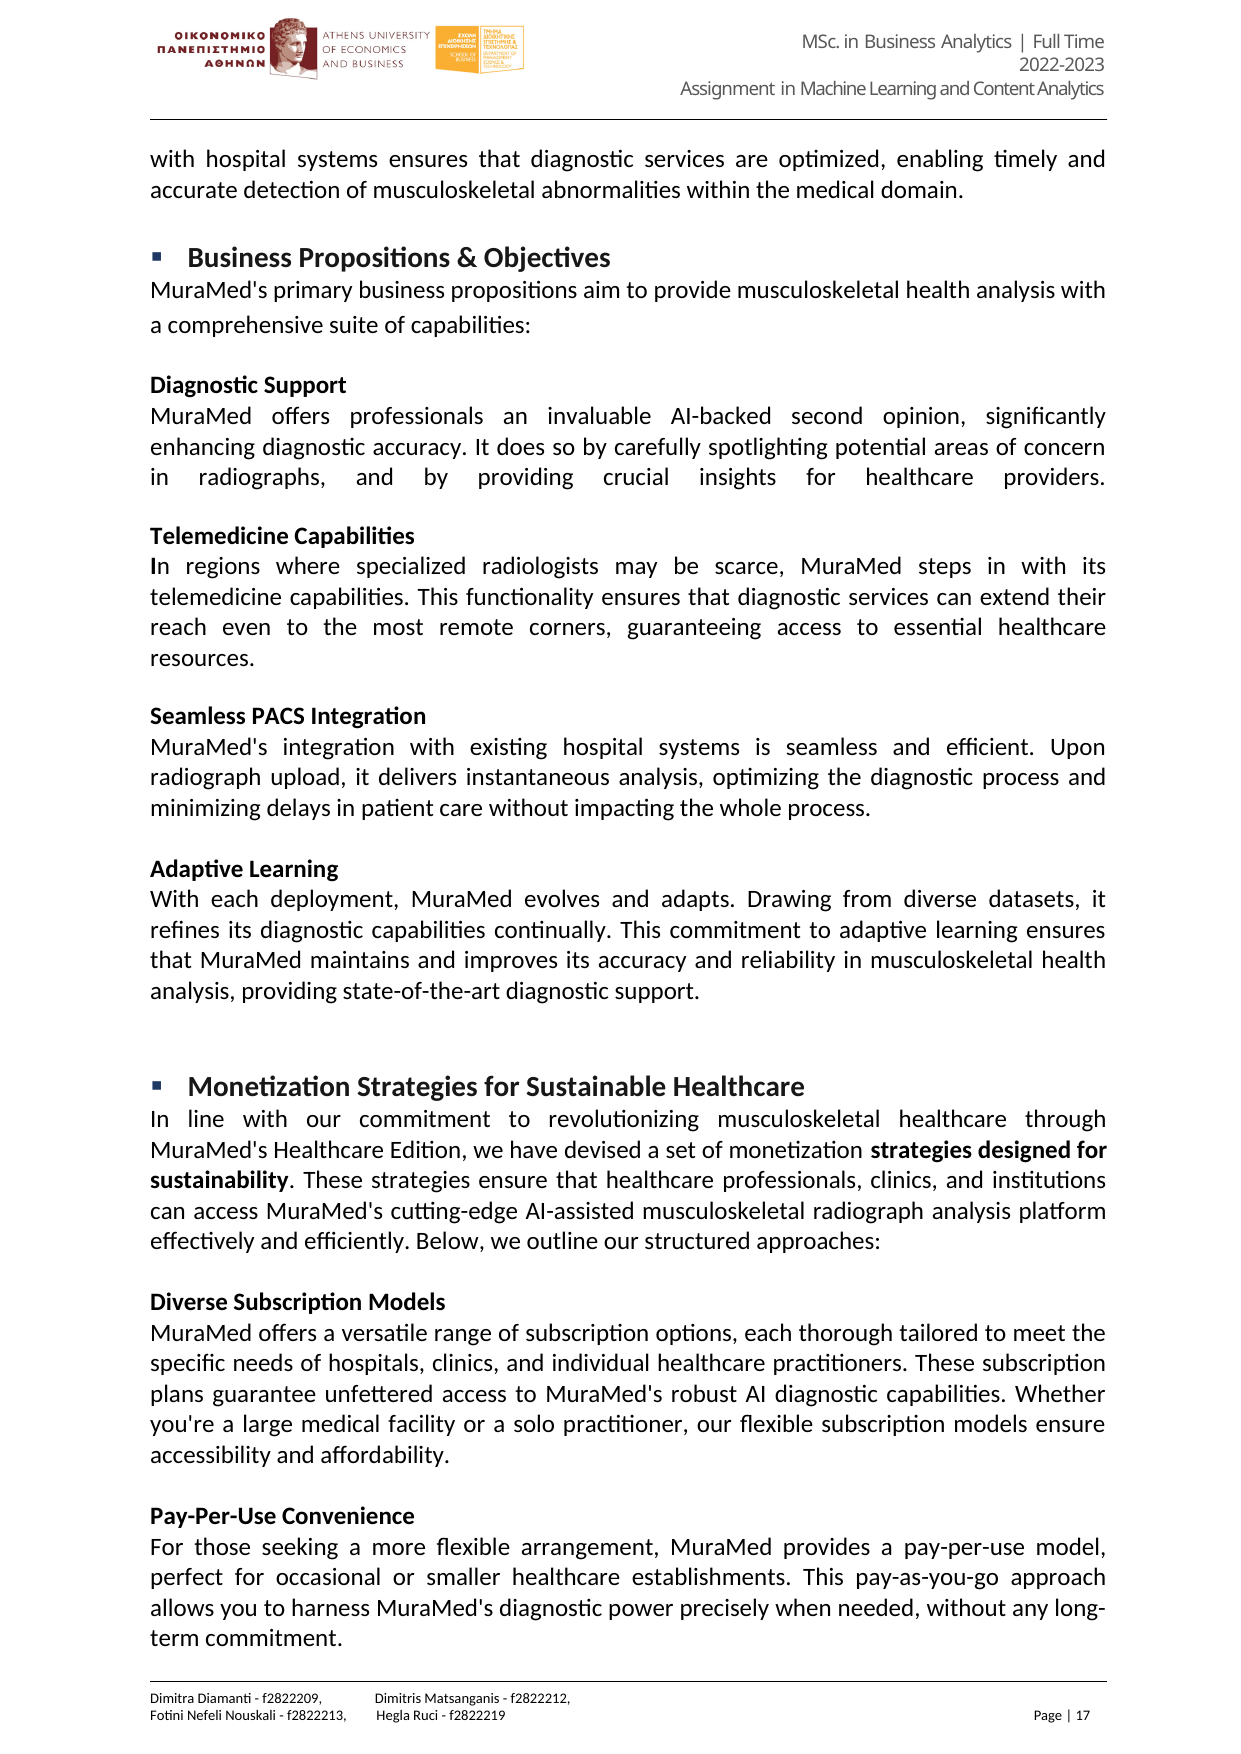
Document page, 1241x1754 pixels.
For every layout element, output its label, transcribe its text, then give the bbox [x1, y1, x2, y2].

text MuraMed's primary business propositions aim to provide musculoskeletal health analysis with a comprehensive suite of capabilities: [150, 275, 1107, 340]
text In line with our commitment to revolutionizing musculoskeletal healthcare through MuraMed's Healthcare Edition, we have devised a set of monetization strategies designed for sustainability. These strategies ensure that healthcare professionals, clinics, and institutions can access MuraMed's cutting-edge AI-assisted musculoskeletal radiograph analysis platform effectively and efficiently. Below, we outline our structured approaches: [150, 1103, 1107, 1256]
subtitle Diverse Subscription Models [150, 1287, 1107, 1317]
text With each deployment, MuraMed evolves and adapts. Drawing from diverse datasets, it refines its diagnostic capabilities continually. This commitment to adaptive learning ensures that MuraMed maintains and improves its accuracy and reliability in musculoskeletal health analysis, providing state-of-the-art diagnostic support. [150, 883, 1107, 1006]
text MuraMed's integration with existing hospital systems is seamless and efficient. Upon radiograph upload, it delivers instantaneous analysis, optimizing the diagnostic process and minimizing delays in patient care without impacting the whole process. [150, 731, 1107, 822]
picture [151, 17, 526, 82]
subtitle Business Propositions & Objectives [150, 239, 1107, 275]
text MuraMed offers professionals an invaluable AI-backed second opinion, significantly enhancing diagnostic accuracy. It does so by carefully spotlighting potential areas of concern in radiographs, and by providing crucial insights for healthcare providers. [150, 400, 1107, 520]
text In regions where specialized radiologists may be scarce, MuraMed steps in with its telemedicine capabilities. This functionality ensures that diagnostic services can extend their reach even to the most remote corners, guaranteeing access to essential healthcare resources. [150, 550, 1107, 700]
text MuraMed offers a versatile range of subscription options, each thorough tailored to meet the specific needs of hospitals, clinics, and individual healthcare practitioners. These subscription plans guarantee unfettered access to MuraMed's robust AI diagnostic capabilities. Whether you're a large medical facility or a solo practitioner, our flexible subscription models ensure accessibility and affordability. [150, 1317, 1107, 1470]
text For those seeking a more flexible arrangement, MuraMed provides a pay-per-use model, perfect for occasional or smaller healthcare establishments. This pay-as-you-go approach allows you to harness MuraMed's diagnostic power precisely when needed, without any long-term commitment. [150, 1531, 1107, 1653]
subtitle Monetization Strategies for Sustainable Healthcare [150, 1068, 1107, 1103]
subtitle Pay-Per-Use Convenience [150, 1500, 1107, 1531]
subtitle Telemedicine Capabilities [150, 520, 1107, 550]
subtitle Seamless PACS Integration [150, 700, 1107, 731]
subtitle Adaptive Learning [150, 853, 1107, 883]
subtitle Diagnostic Support [150, 370, 1107, 400]
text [150, 143, 1107, 204]
